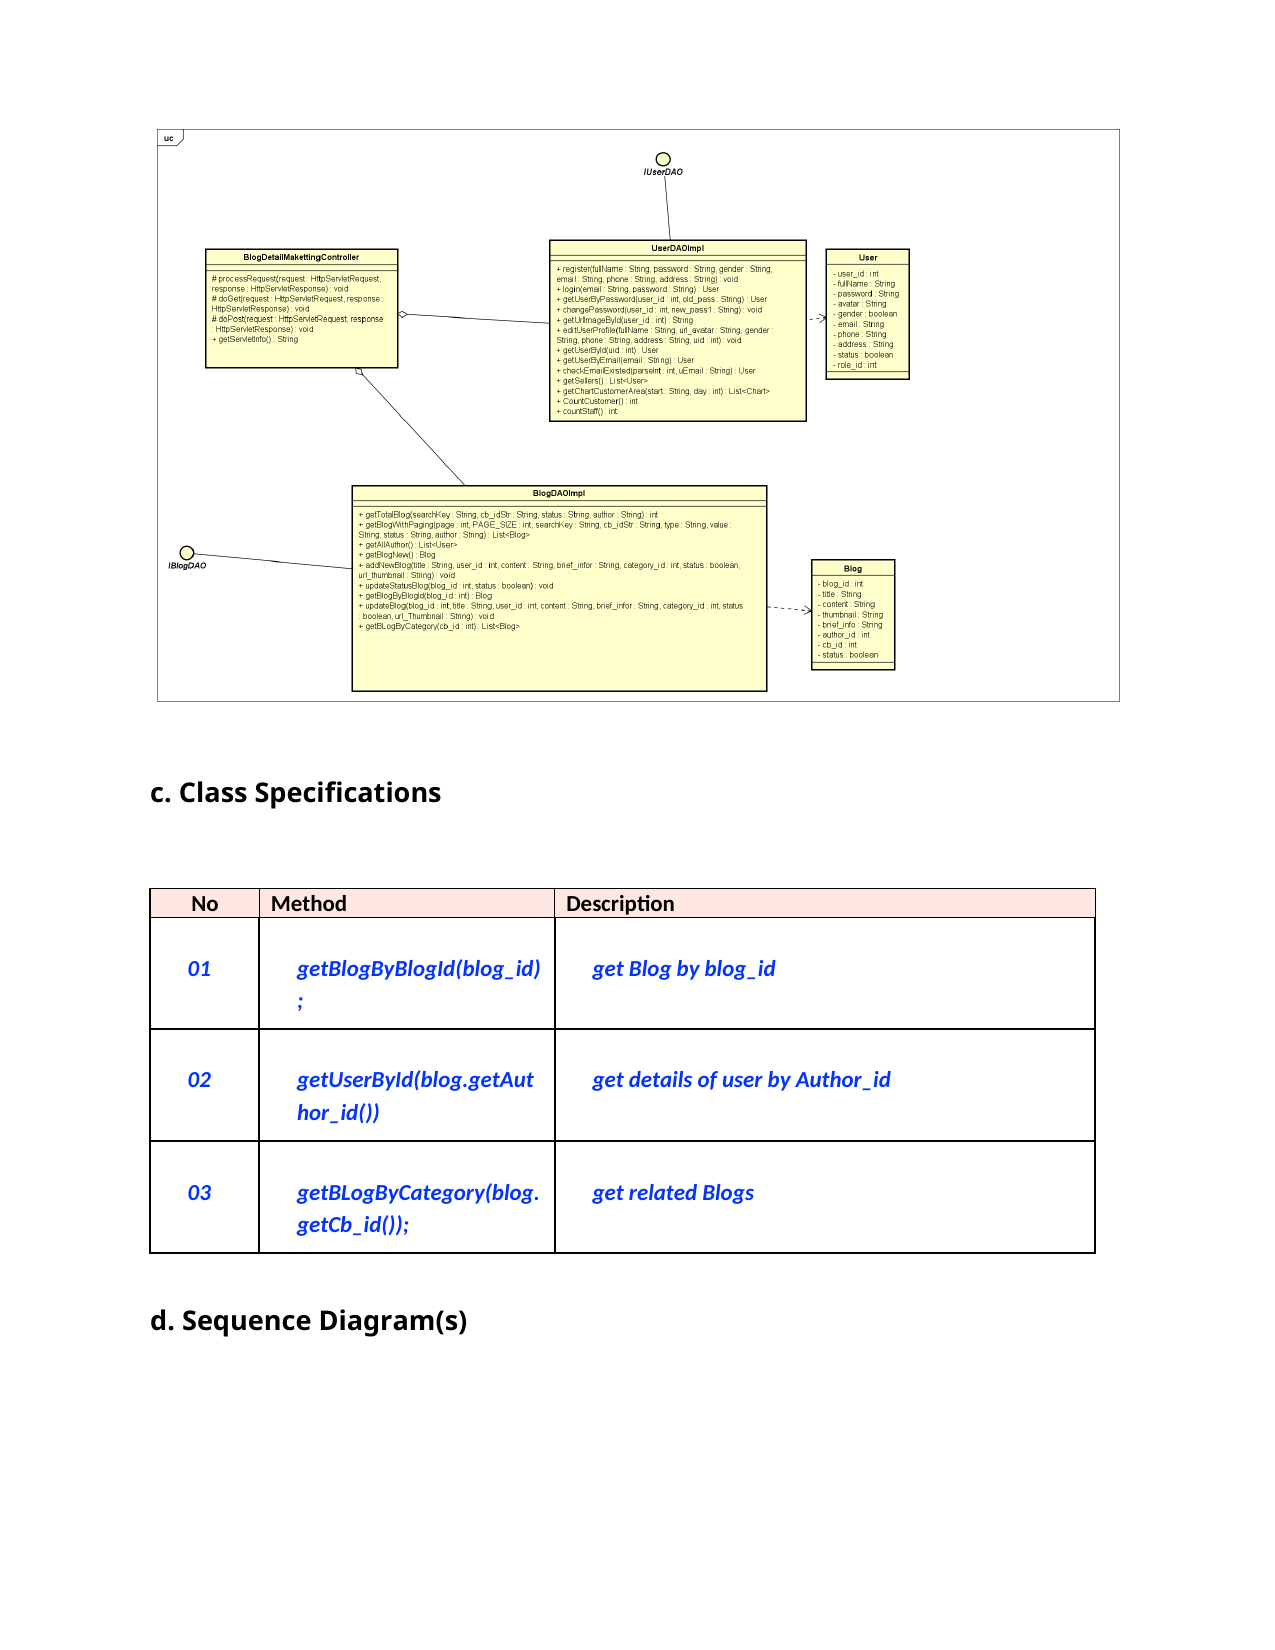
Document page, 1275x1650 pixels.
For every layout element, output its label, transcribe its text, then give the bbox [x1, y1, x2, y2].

table_cell getBlogByBlogId(blog_id); [260, 918, 554, 1028]
subtitle c. Class Specifications [150, 773, 1125, 810]
table_cell 03 [151, 1142, 258, 1252]
table_cell get details of user by Author_id [556, 1030, 1094, 1140]
subtitle d. Sequence Diagram(s) [150, 1301, 1125, 1338]
table_cell get Blog by blog_id [556, 918, 1094, 1028]
table_header Method [260, 889, 554, 917]
table_header Description [555, 889, 1095, 917]
table_cell getBLogByCategory(blog.getCb_id()); [260, 1142, 554, 1252]
table_cell get related Blogs [556, 1142, 1094, 1252]
table_cell getUserById(blog.getAuthor_id()) [260, 1030, 554, 1140]
table_cell 01 [151, 918, 258, 1028]
table_cell 02 [151, 1030, 258, 1140]
picture [150, 122, 1125, 708]
table_header No [151, 889, 259, 917]
